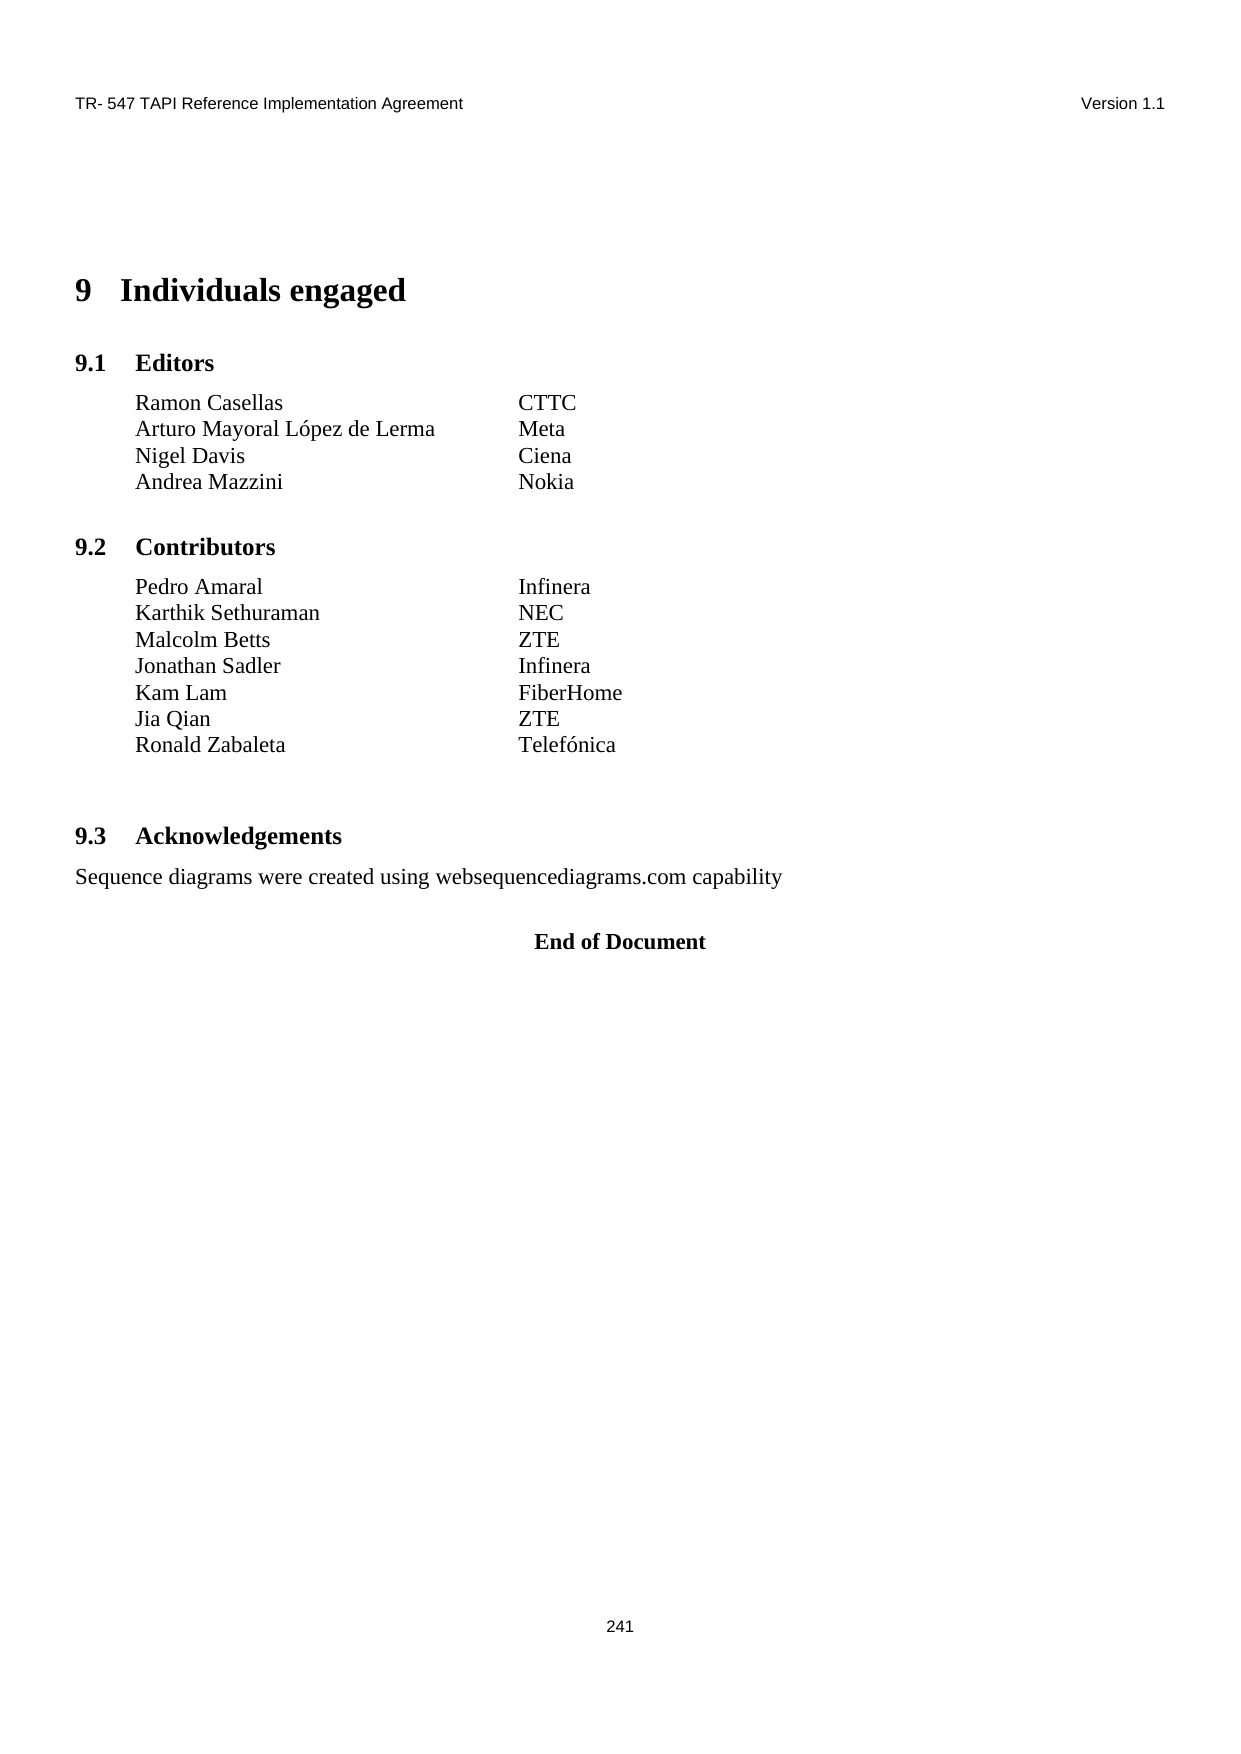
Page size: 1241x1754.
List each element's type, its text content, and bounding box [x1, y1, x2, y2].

text Jonathan Sadler Infinera [135, 652, 1165, 678]
text Ronald Zabaleta Telefónica [135, 731, 1165, 758]
text Karthik Sethuraman NEC [135, 599, 1165, 626]
text Sequence diagrams were created using websequencediagrams.com capability [75, 863, 1165, 889]
subtitle Contributors [75, 532, 1165, 561]
text Arturo Mayoral López de Lerma Meta [135, 415, 1165, 442]
subtitle Acknowledgements [75, 821, 1165, 850]
text Pedro Amaral Infinera [135, 573, 1165, 599]
text Nigel Davis Ciena [135, 442, 1165, 468]
text Jia Qian ZTE [135, 705, 1165, 731]
subtitle Individuals engaged [75, 264, 1165, 310]
text Malcolm Betts ZTE [135, 626, 1165, 652]
text End of Document [75, 928, 1165, 954]
text Kam Lam FiberHome [135, 678, 1165, 705]
subtitle Editors [75, 348, 1165, 376]
text Ramon Casellas CTTC [135, 389, 1165, 415]
text Andrea Mazzini Nokia [135, 468, 1165, 494]
